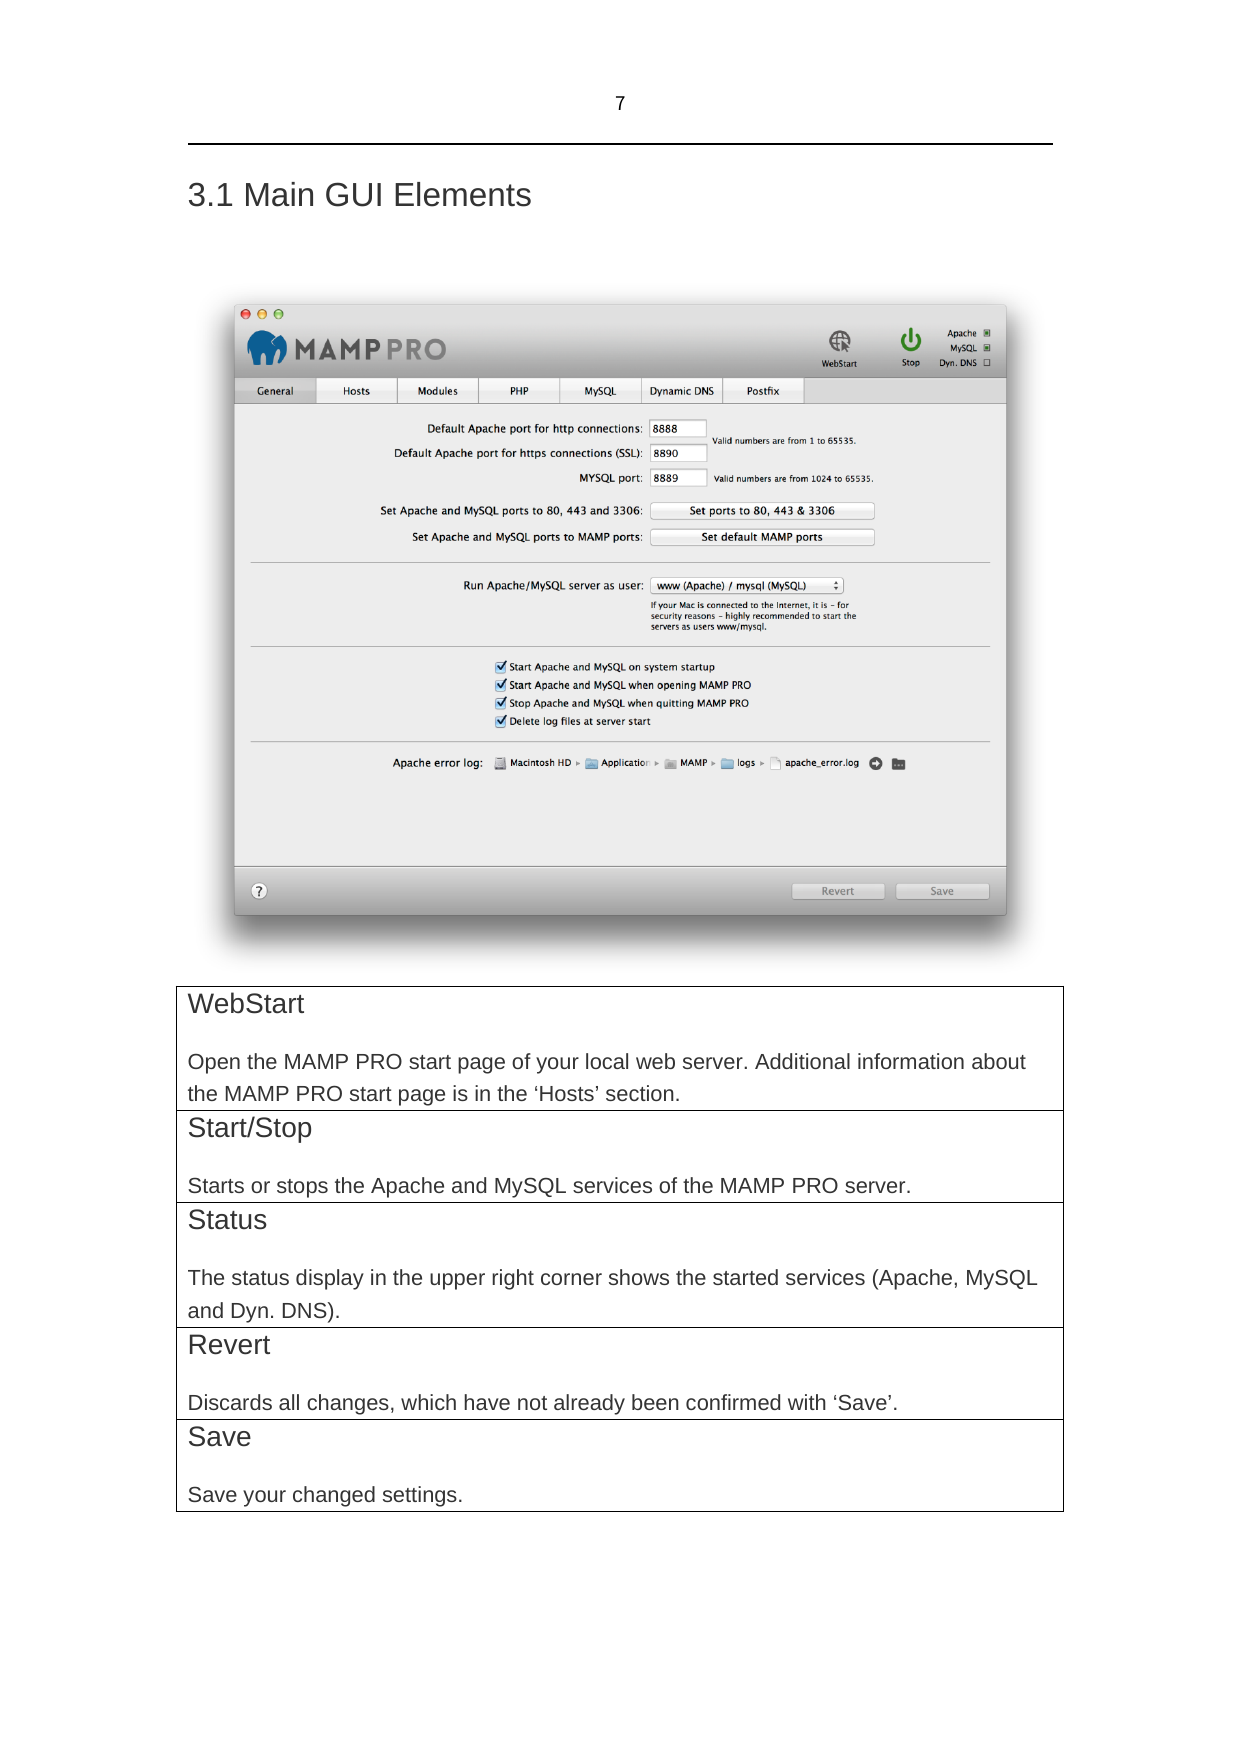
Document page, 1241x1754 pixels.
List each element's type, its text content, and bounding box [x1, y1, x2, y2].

table_cell Start/Stop Starts or stops the Apache and MySQL services of the MAMP PRO server. [177, 1111, 1063, 1202]
subtitle 3.1 Main GUI Elements [187, 162, 1053, 227]
table_cell Status The status display in the upper right corner shows the started services (Apache, MySQL and Dyn. DNS). [177, 1203, 1063, 1327]
picture [187, 276, 1053, 980]
table_header WebStart Open the MAMP PRO start page of your local web server. Additional information about the MAMP PRO start page is in the ‘Hosts’ section. [177, 987, 1063, 1110]
table_cell Revert Discards all changes, which have not already been confirmed with ‘Save’. [177, 1328, 1063, 1418]
table_cell Save Save your changed settings. [177, 1420, 1063, 1511]
